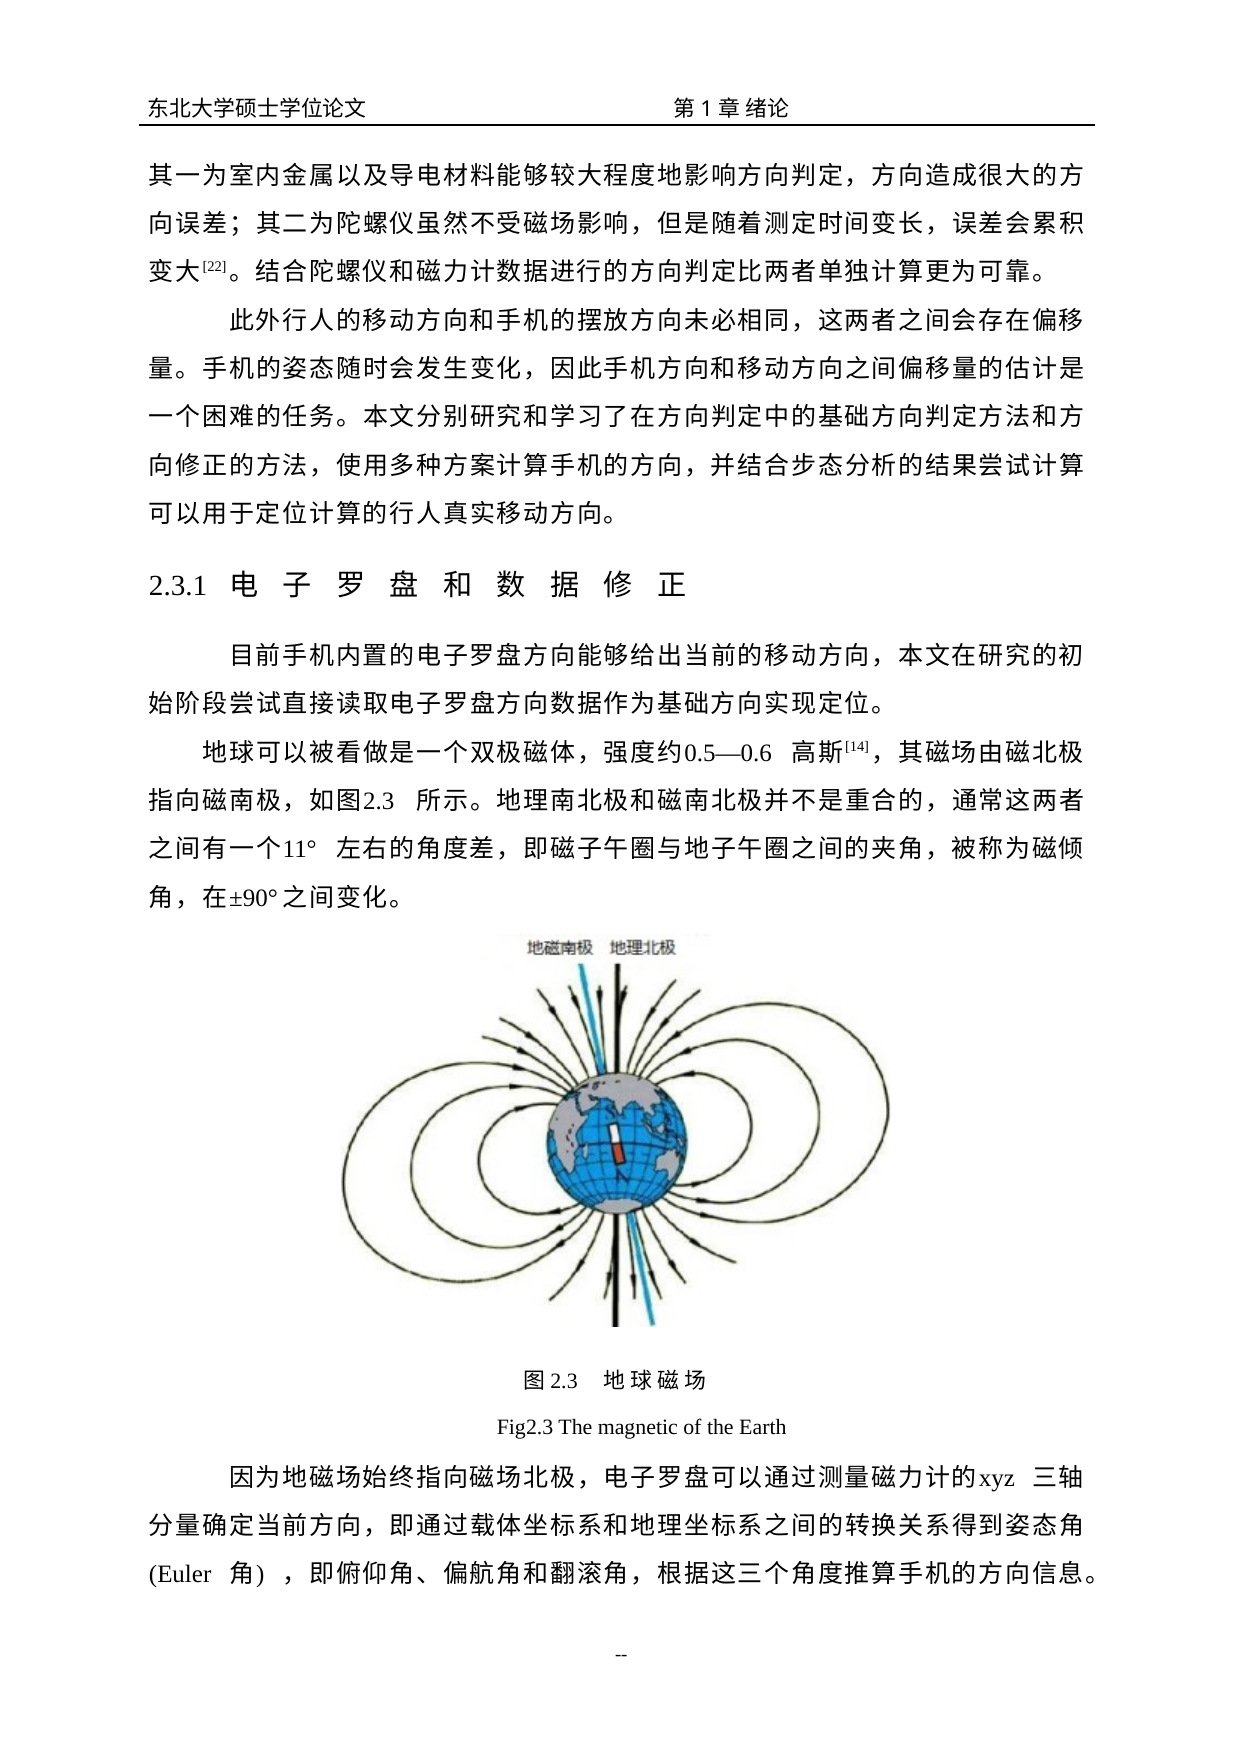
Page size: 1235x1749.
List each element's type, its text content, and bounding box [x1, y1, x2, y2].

subtitle 电子罗盘和数据修正 [143, 558, 1086, 607]
text Fig2.3 The magnetic of the Earth [149, 1403, 1086, 1451]
text 地球可以被看做是一个双极磁体，强度约0.5—0.6高斯[14]，其磁场由磁北极指向磁南极，如图2.3所示。地理南北极和磁南北极并不是重合的，通常这两者之间有一个11°左右的角度差，即磁子午圈与地子午圈之间的夹角，被称为磁倾角，在±90°之间变化。 [149, 726, 1086, 919]
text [149, 1451, 1086, 1596]
text 此外行人的移动方向和手机的摆放方向未必相同，这两者之间会存在偏移量。手机的姿态随时会发生变化，因此手机方向和移动方向之间偏移量的估计是一个困难的任务。本文分别研究和学习了在方向判定中的基础方向判定方法和方向修正的方法，使用多种方案计算手机的方向，并结合步态分析的结果尝试计算可以用于定位计算的行人真实移动方向。 [149, 294, 1086, 536]
text 目前手机内置的电子罗盘方向能够给出当前的移动方向，本文在研究的初始阶段尝试直接读取电子罗盘方向数据作为基础方向实现定位。 [149, 629, 1086, 726]
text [149, 149, 1086, 294]
picture [340, 934, 891, 1327]
